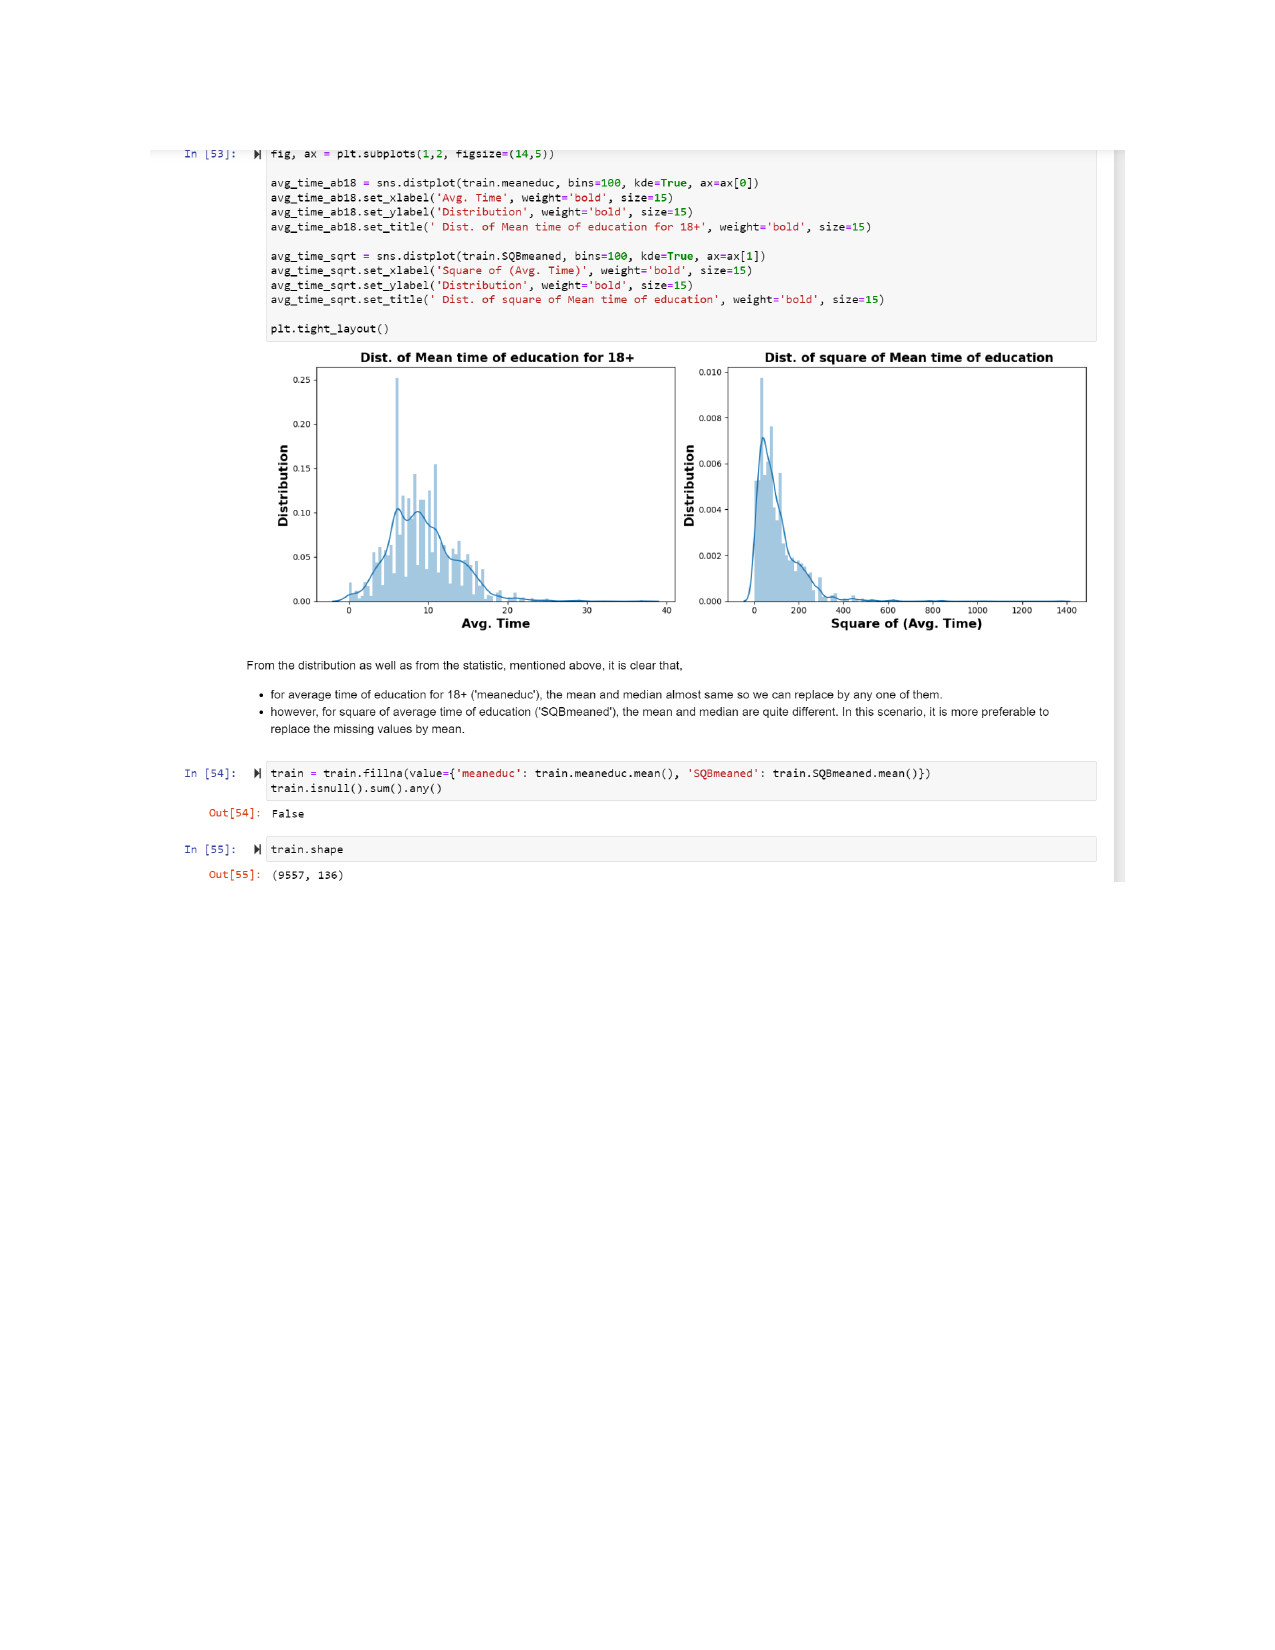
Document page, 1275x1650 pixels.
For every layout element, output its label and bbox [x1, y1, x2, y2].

picture [150, 150, 1125, 882]
